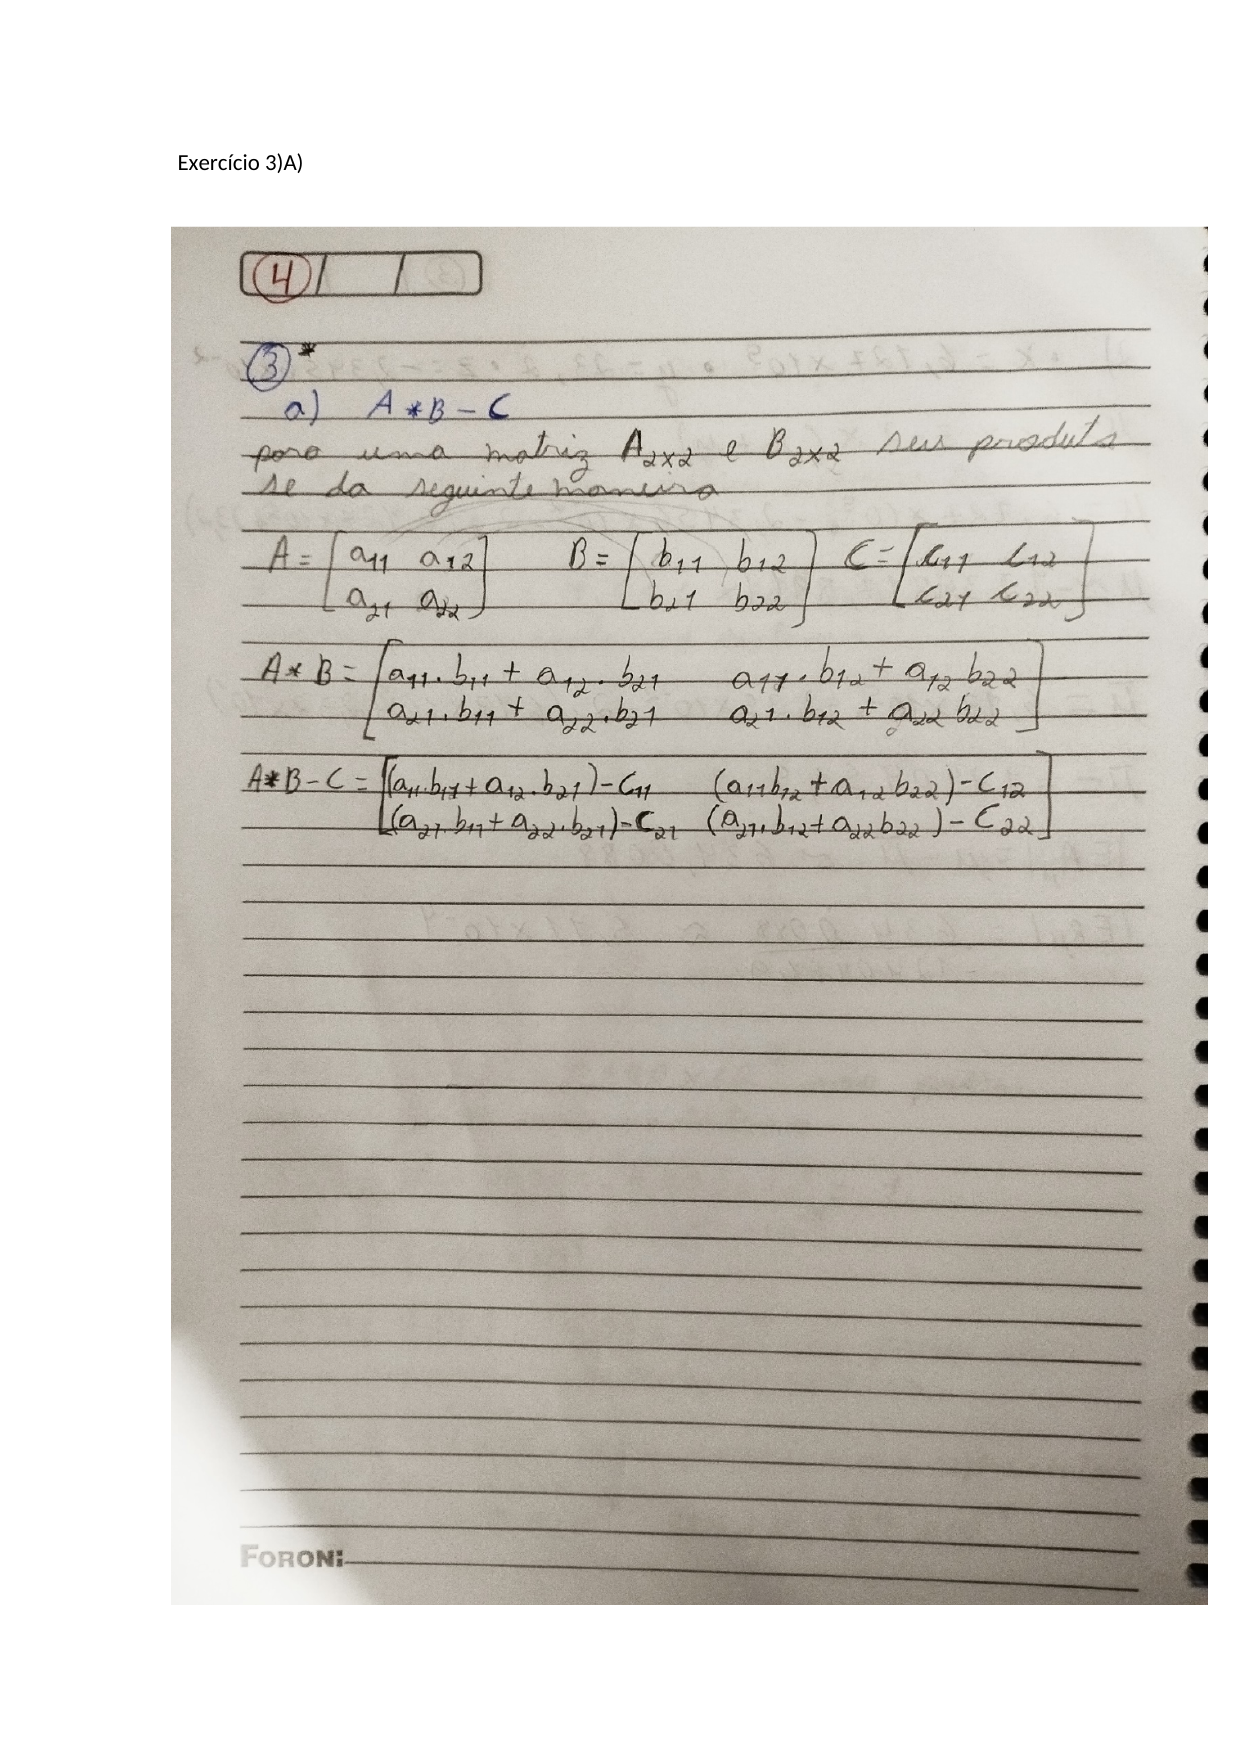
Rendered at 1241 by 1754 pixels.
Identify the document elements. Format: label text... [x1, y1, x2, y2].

text Exercício 3)A) [177, 148, 1063, 176]
picture [172, 228, 1206, 1603]
